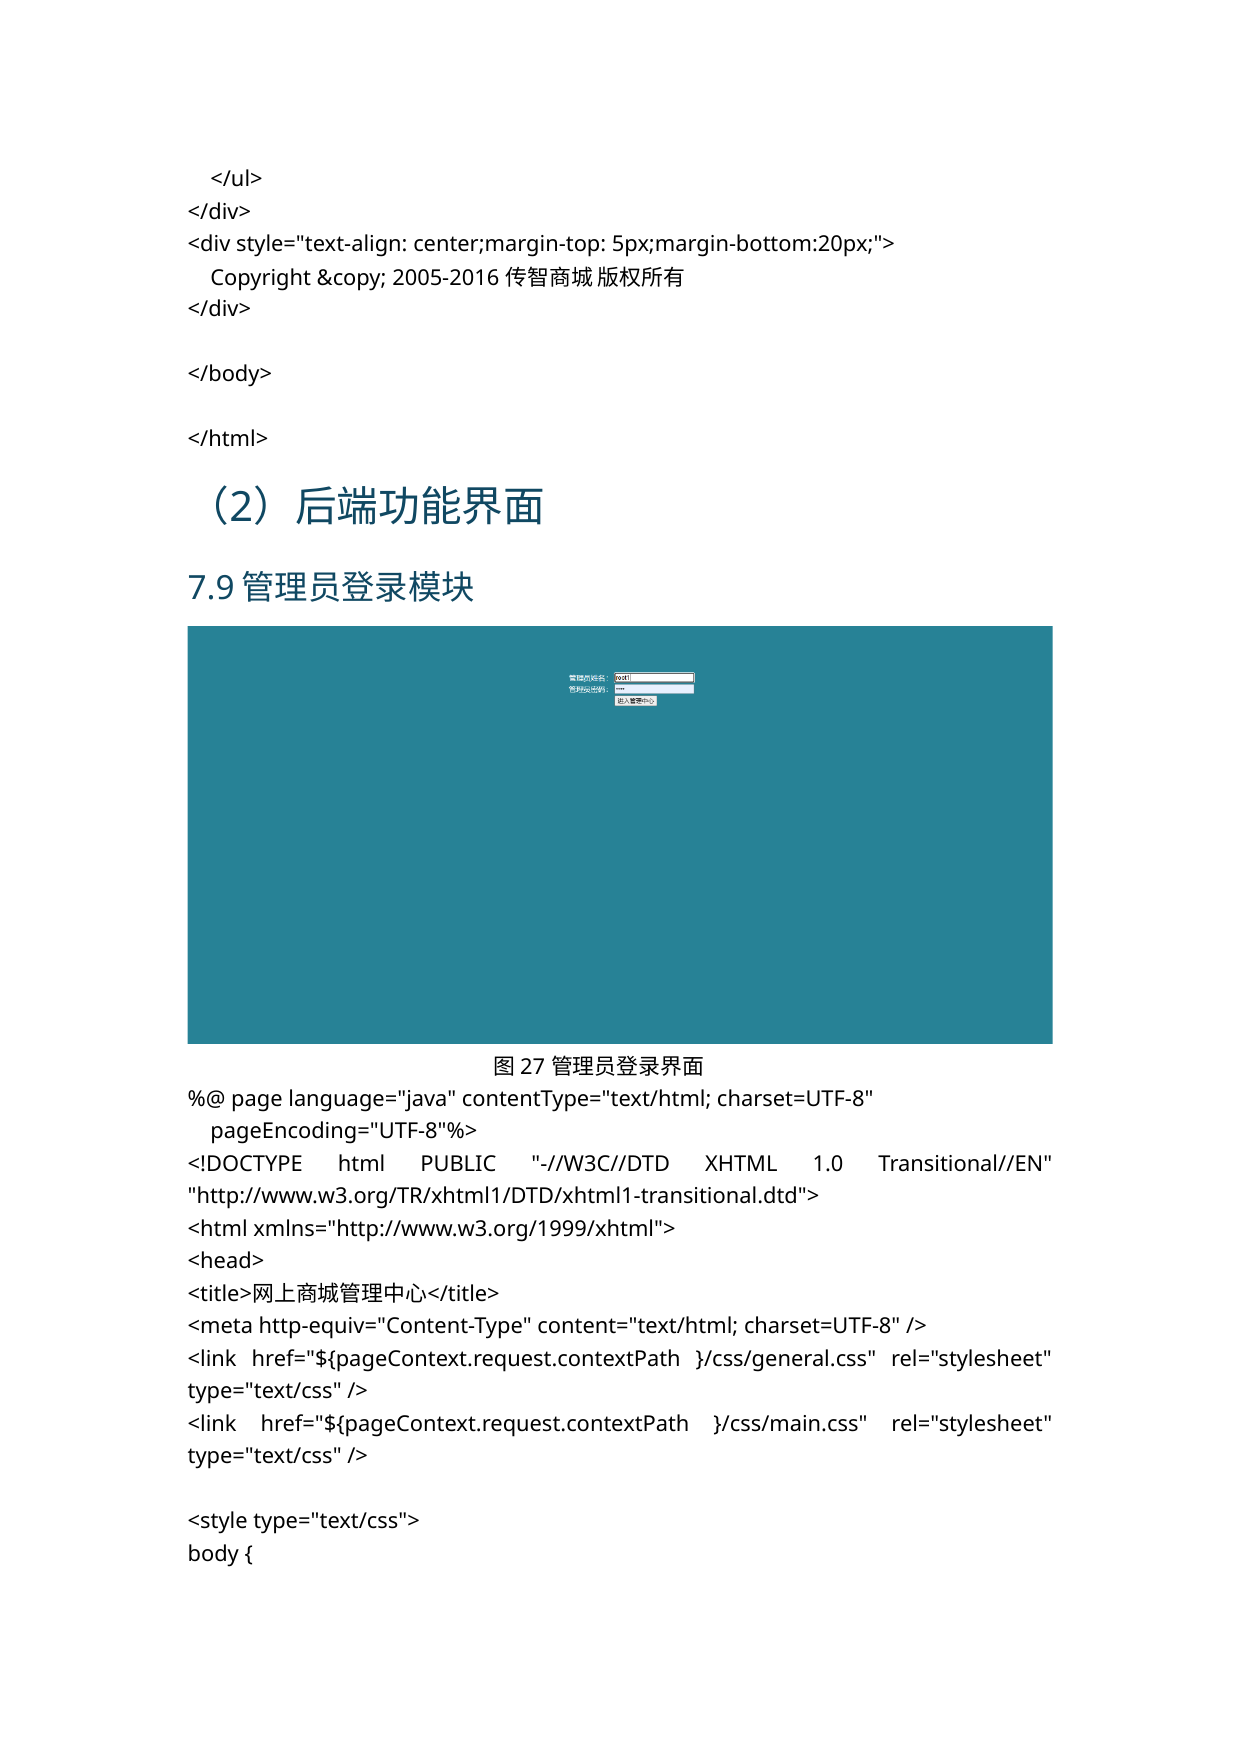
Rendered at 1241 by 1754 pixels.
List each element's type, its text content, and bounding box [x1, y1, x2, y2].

text <link href="${pageContext.request.contextPath }/css/main.css" rel="stylesheet" type="text/css" /> [187, 1406, 1053, 1471]
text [187, 162, 1053, 454]
text body { [187, 1536, 1053, 1569]
text <style type="text/css"> [187, 1504, 1053, 1536]
subtitle （2）后端功能界面 [187, 471, 1053, 536]
subtitle 7.9管理员登录模块 [187, 553, 1053, 618]
text pageEncoding="UTF-8"%> [187, 1114, 1053, 1146]
text <title>网上商城管理中心</title> [187, 1276, 1053, 1309]
text %@ page language="java" contentType="text/html; charset=UTF-8" [187, 1081, 1053, 1114]
text <meta http-equiv="Content-Type" content="text/html; charset=UTF-8" /> [187, 1309, 1053, 1341]
picture [187, 626, 1053, 1044]
text <html xmlns="http://www.w3.org/1999/xhtml"> [187, 1211, 1053, 1244]
text <head> [187, 1244, 1053, 1276]
text <!DOCTYPE html PUBLIC "-//W3C//DTD XHTML 1.0 Transitional//EN" "http://www.w3.org/TR/xhtml1/DTD/xhtml1-transitional.dtd"> [187, 1146, 1053, 1211]
text 图27 管理员登录界面 [187, 1049, 1053, 1081]
text <link href="${pageContext.request.contextPath }/css/general.css" rel="stylesheet" type="text/css" /> [187, 1341, 1053, 1406]
